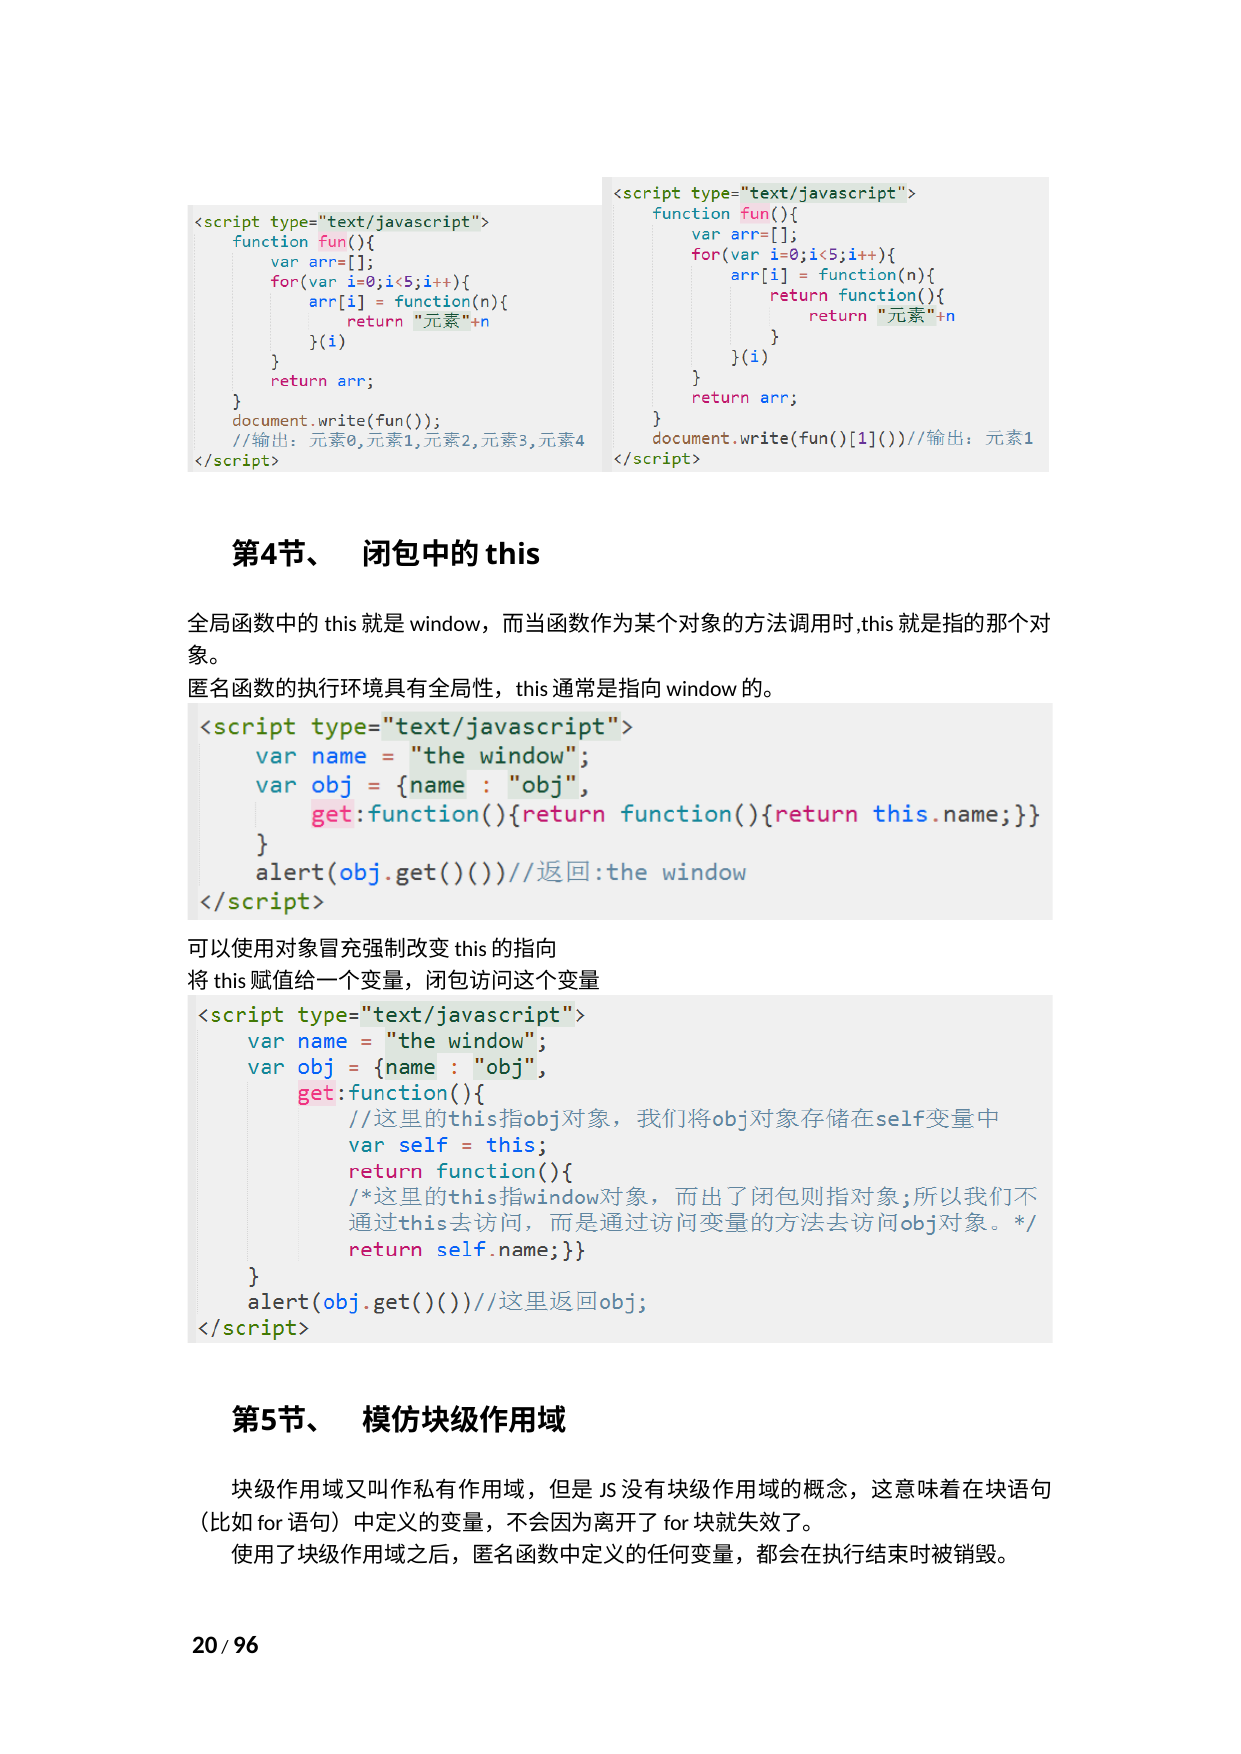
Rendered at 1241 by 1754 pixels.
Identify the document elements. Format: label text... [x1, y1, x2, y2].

subtitle 模仿块级作用域 [231, 1386, 1053, 1451]
subtitle 闭包中的this [231, 519, 1053, 584]
text 可以使用对象冒充强制改变this的指向 [187, 931, 1053, 963]
text 全局函数中的this就是window，而当函数作为某个对象的方法调用时,this就是指的那个对象。 [187, 606, 1053, 671]
text 将this赋值给一个变量，闭包访问这个变量 [187, 963, 1053, 995]
picture [187, 995, 1053, 1343]
picture [187, 177, 1049, 472]
text 使用了块级作用域之后，匿名函数中定义的任何变量，都会在执行结束时被销毁。 [187, 1537, 1053, 1569]
picture [187, 703, 1053, 920]
text 匿名函数的执行环境具有全局性，this通常是指向window的。 [187, 671, 1053, 703]
text 块级作用域又叫作私有作用域，但是JS没有块级作用域的概念，这意味着在块语句（比如for语句）中定义的变量，不会因为离开了for块就失效了。 [187, 1472, 1053, 1537]
